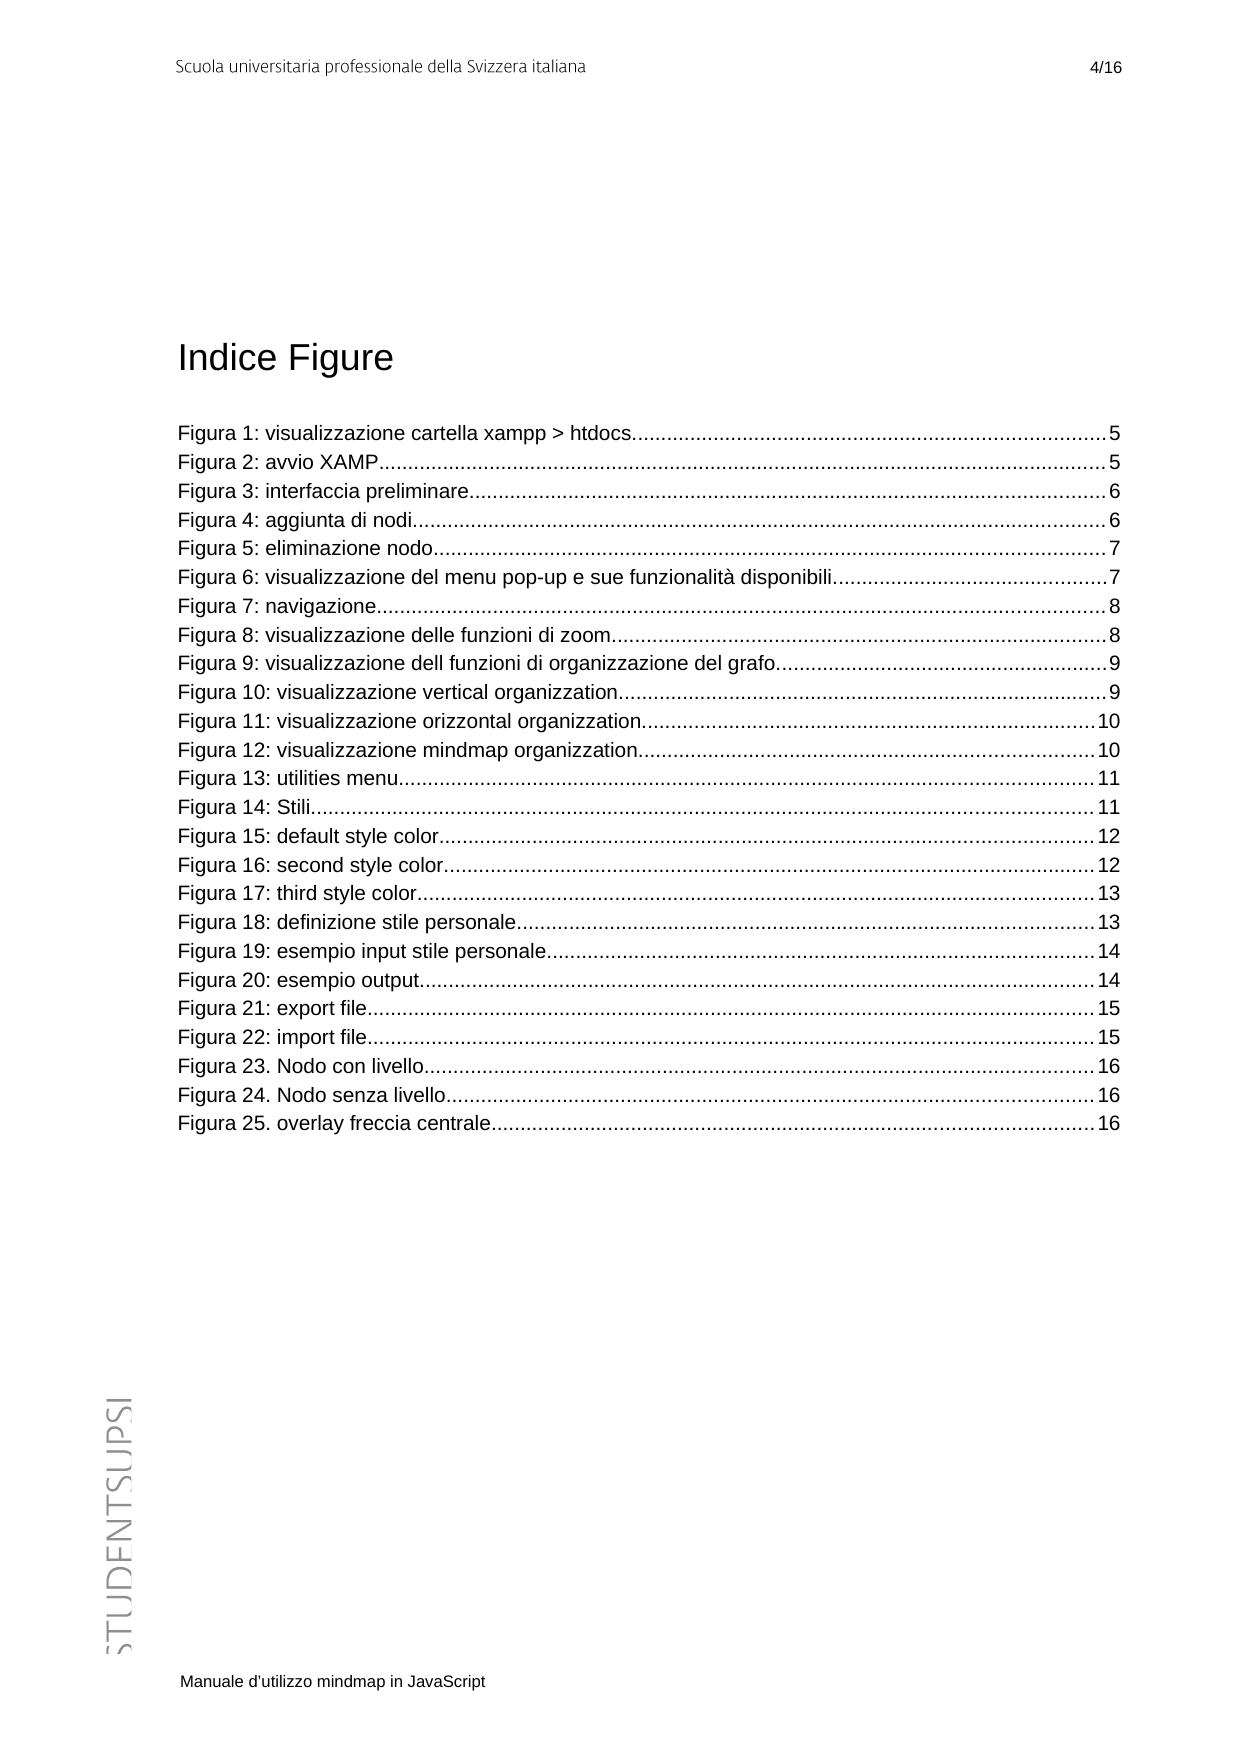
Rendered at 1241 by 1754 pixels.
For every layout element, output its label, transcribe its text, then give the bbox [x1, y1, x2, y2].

text Figura 13: utilities menu. 11 [177, 766, 1122, 790]
picture [168, 53, 602, 80]
text Figura 12: visualizzazione mindmap organizzation. 10 [177, 737, 1122, 761]
text Figura 5: eliminazione nodo. 7 [177, 536, 1122, 560]
text Figura 8: visualizzazione delle funzioni di zoom. 8 [177, 622, 1122, 646]
text Figura 22: import file. 15 [177, 1025, 1122, 1049]
text Figura 17: third style color. 13 [177, 881, 1122, 905]
text Figura 25. overlay freccia centrale 16 [177, 1111, 1122, 1135]
text Figura 4: aggiunta di nodi. 6 [177, 507, 1122, 531]
text Indice Figure [177, 335, 1122, 378]
text Figura 21: export file. 15 [177, 996, 1122, 1020]
text Figura 10: visualizzazione vertical organizzation. 9 [177, 680, 1122, 704]
text Figura 2: avvio XAMP. 5 [177, 450, 1122, 474]
text Figura 9: visualizzazione dell funzioni di organizzazione del grafo. 9 [177, 651, 1122, 675]
text Figura 20: esempio output. 14 [177, 967, 1122, 991]
text Figura 15: default style color. 12 [177, 824, 1122, 848]
text Figura 24. Nodo senza livello 16 [177, 1082, 1122, 1106]
text Figura 23. Nodo con livello 16 [177, 1054, 1122, 1078]
text Figura 6: visualizzazione del menu pop-up e sue funzionalità disponibili. 7 [177, 565, 1122, 589]
text Figura 1: visualizzazione cartella xampp > htdocs. 5 [177, 421, 1122, 445]
text Figura 14: Stili. 11 [177, 795, 1122, 819]
picture [106, 1399, 132, 1654]
text Figura 11: visualizzazione orizzontal organizzation. 10 [177, 709, 1122, 733]
text Figura 7: navigazione. 8 [177, 594, 1122, 618]
text Figura 16: second style color. 12 [177, 852, 1122, 876]
text Figura 18: definizione stile personale. 13 [177, 910, 1122, 934]
text Figura 19: esempio input stile personale. 14 [177, 939, 1122, 963]
text Figura 3: interfaccia preliminare. 6 [177, 479, 1122, 503]
